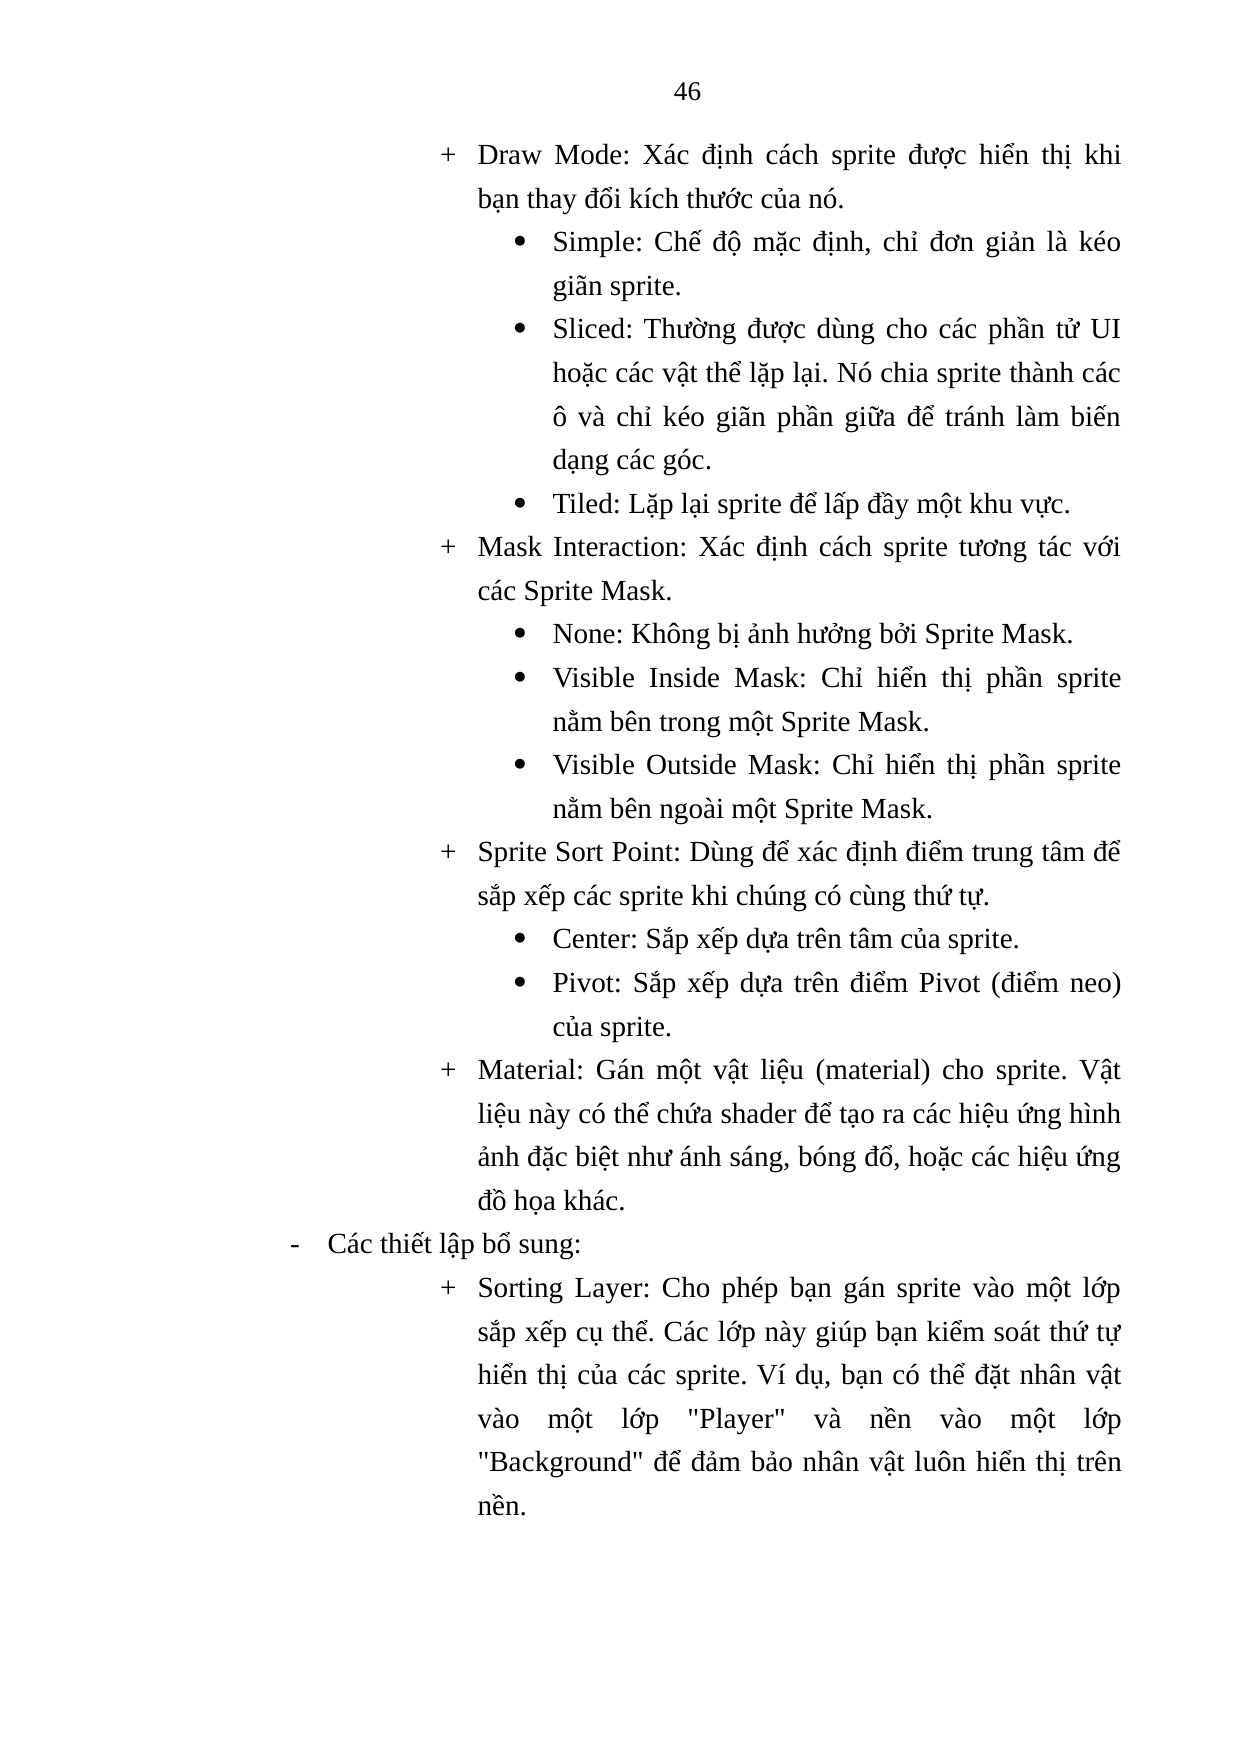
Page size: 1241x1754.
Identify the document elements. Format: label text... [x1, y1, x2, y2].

list Pivot: Sắp xếp dựa trên điểm Pivot (điểm neo) của sprite. [515, 965, 1122, 1042]
list Material: Gán một vật liệu (material) cho sprite. Vật liệu này có thể chứa shader để tạo ra các hiệu ứng hình ảnh đặc biệt như ánh sáng, bóng đổ, hoặc các hiệu ứng đồ họa khác. [440, 1052, 1122, 1217]
list Mask Interaction: Xác định cách sprite tương tác với các Sprite Mask. [440, 529, 1122, 607]
list None: Không bị ảnh hưởng bởi Sprite Mask. [515, 617, 1122, 650]
list Center: Sắp xếp dựa trên tâm của sprite. [515, 922, 1122, 955]
list Visible Inside Mask: Chỉ hiển thị phần sprite nằm bên trong một Sprite Mask. [515, 660, 1122, 737]
list Tiled: Lặp lại sprite để lấp đầy một khu vực. [515, 486, 1122, 519]
list Draw Mode: Xác định cách sprite được hiển thị khi bạn thay đổi kích thước của nó. [440, 137, 1122, 214]
list Sliced: Thường được dùng cho các phần tử UI hoặc các vật thể lặp lại. Nó chia sprite thành các ô và chỉ kéo giãn phần giữa để tránh làm biến dạng các góc. [515, 312, 1122, 476]
list Sorting Layer: Cho phép bạn gán sprite vào một lớp sắp xếp cụ thể. Các lớp này giúp bạn kiểm soát thứ tự hiển thị của các sprite. Ví dụ, bạn có thể đặt nhân vật vào một lớp "Player" và nền vào một lớp "Background" để đảm bảo nhân vật luôn hiển thị trên nền. [440, 1270, 1122, 1521]
list Các thiết lập bổ sung: [290, 1227, 1122, 1260]
list Visible Outside Mask: Chỉ hiển thị phần sprite nằm bên ngoài một Sprite Mask. [515, 747, 1122, 824]
list Simple: Chế độ mặc định, chỉ đơn giản là kéo giãn sprite. [515, 224, 1122, 302]
list Sprite Sort Point: Dùng để xác định điểm trung tâm để sắp xếp các sprite khi chúng có cùng thứ tự. [440, 834, 1122, 912]
